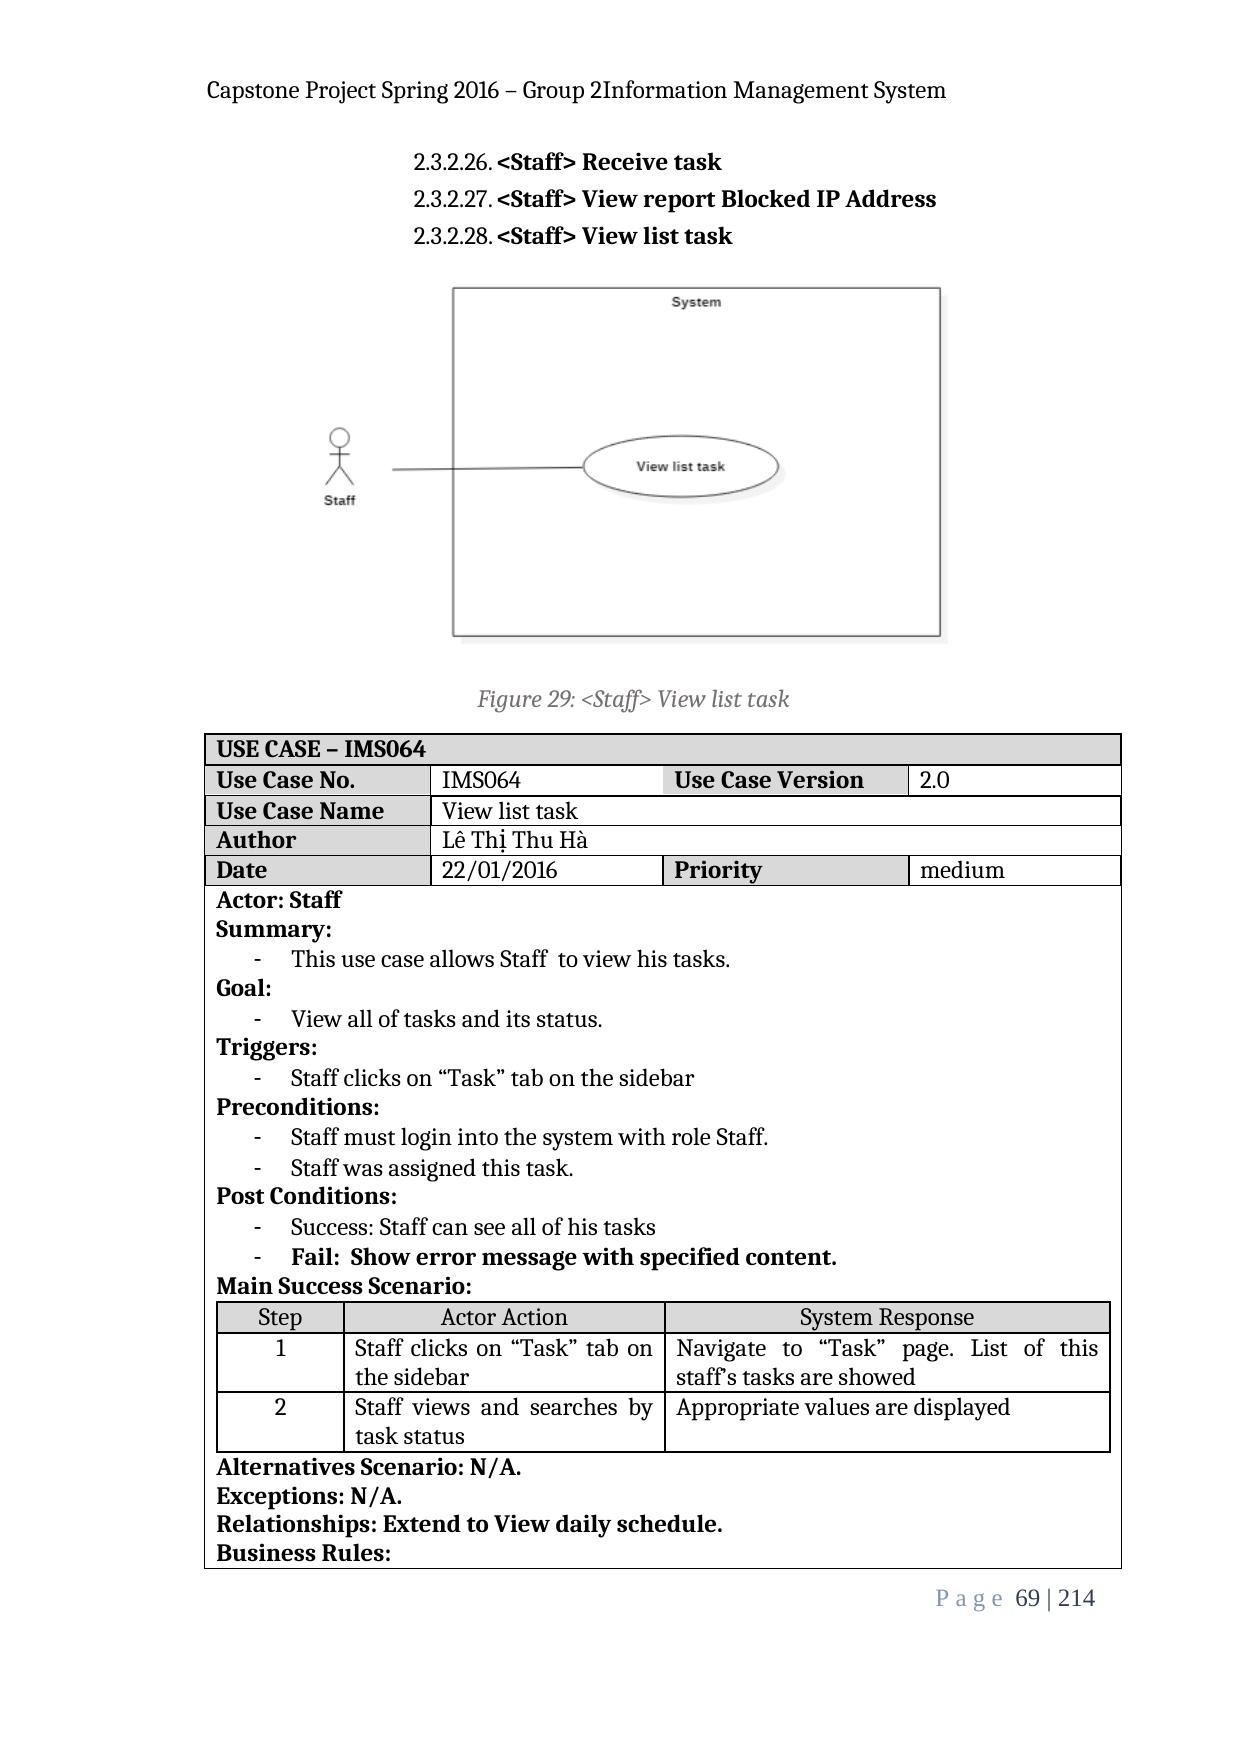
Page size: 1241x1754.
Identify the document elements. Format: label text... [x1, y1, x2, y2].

table_cell Use Case Version [663, 766, 908, 794]
table_cell IMS064 [431, 766, 663, 794]
table_header USE CASE – IMS064 [206, 735, 1120, 764]
table_cell Use Case Name [206, 796, 430, 825]
picture [289, 255, 990, 667]
subtitle <Staff> View list task [413, 222, 1122, 251]
table_cell Priority [664, 856, 908, 885]
table_cell 2.0 [909, 766, 1121, 794]
subtitle <Staff> View report Blocked IP Address [413, 185, 1122, 214]
subtitle <Staff> Receive task [413, 148, 1122, 176]
table_cell Date [206, 856, 430, 885]
table_cell Use Case No. [205, 766, 430, 794]
table_cell Author [205, 826, 430, 855]
table_cell View list task [432, 797, 1120, 825]
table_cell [205, 886, 1121, 1568]
table_cell Lê Thị Thu Hà [431, 826, 1121, 855]
table_cell 22/01/2016 [432, 856, 662, 885]
table_cell medium [910, 856, 1120, 885]
